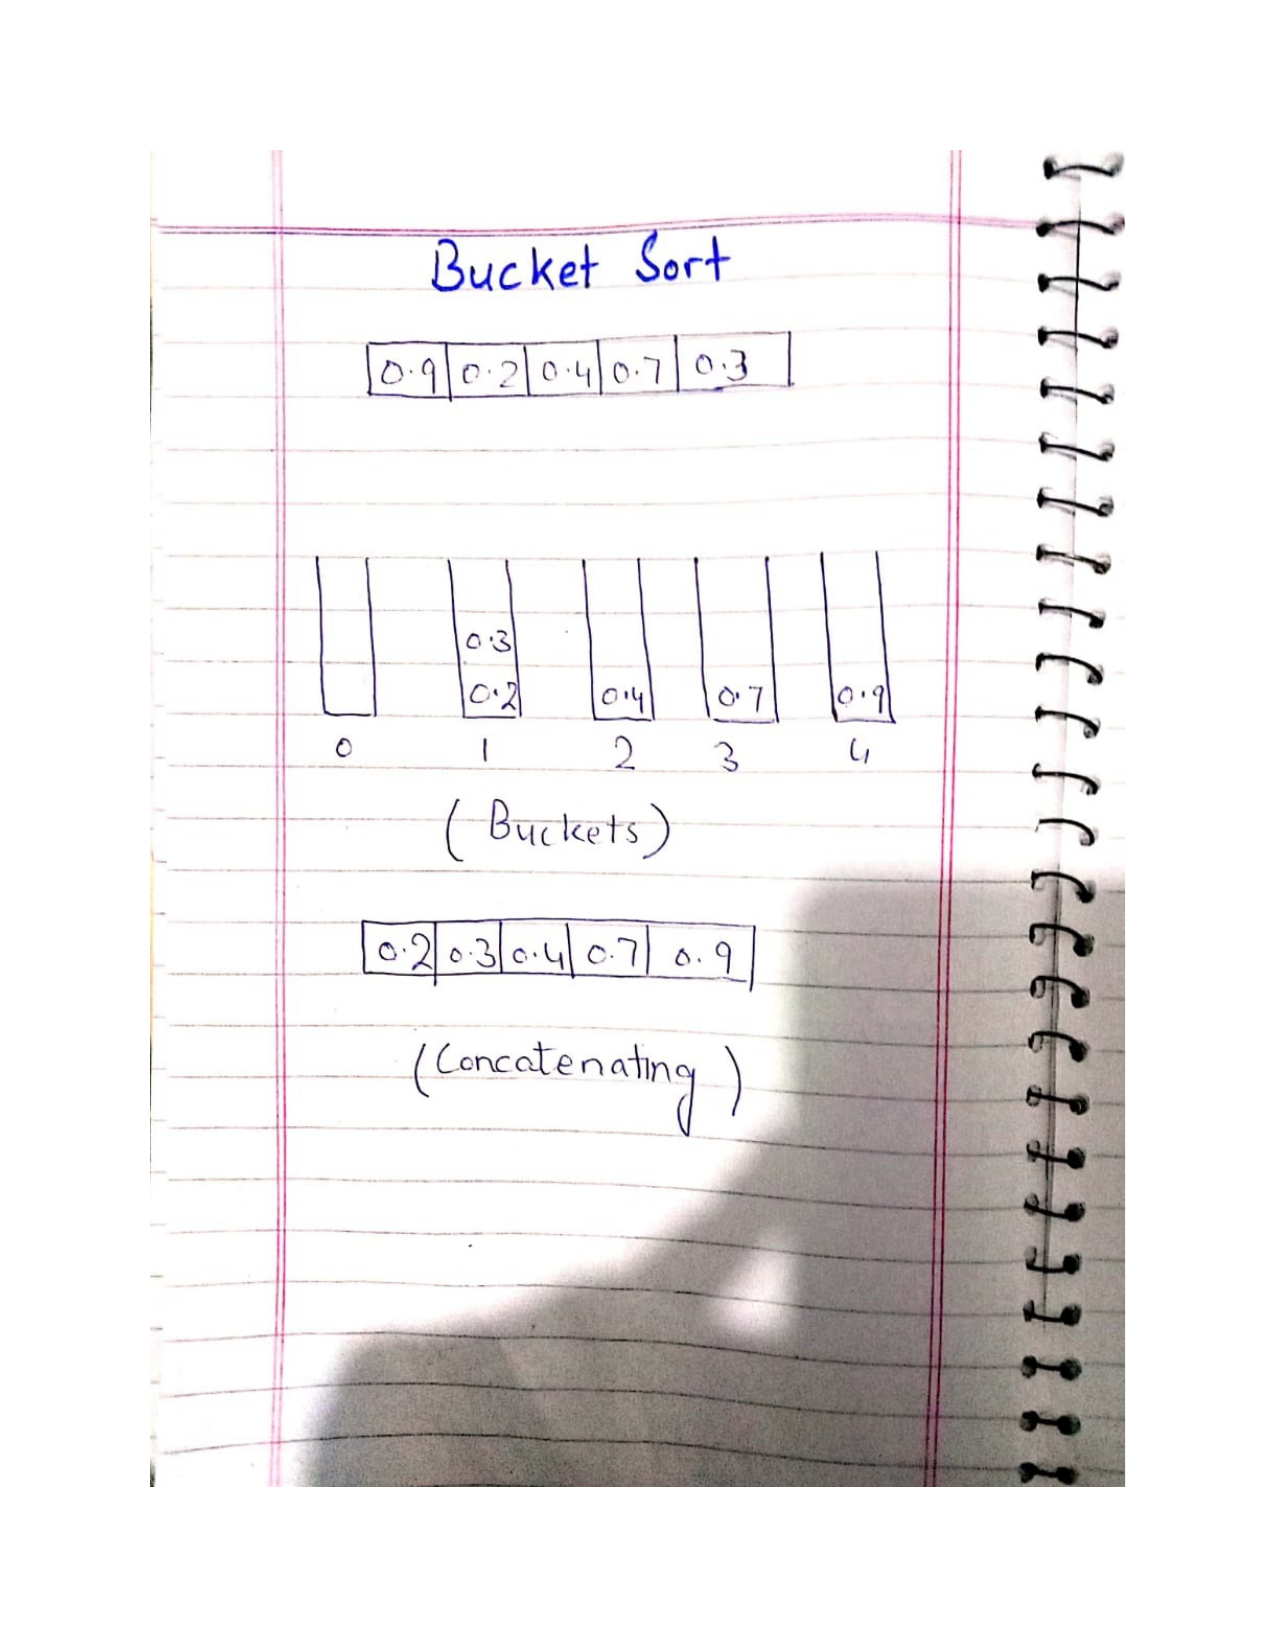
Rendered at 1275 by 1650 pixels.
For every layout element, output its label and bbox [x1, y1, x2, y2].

picture [150, 150, 1125, 1487]
